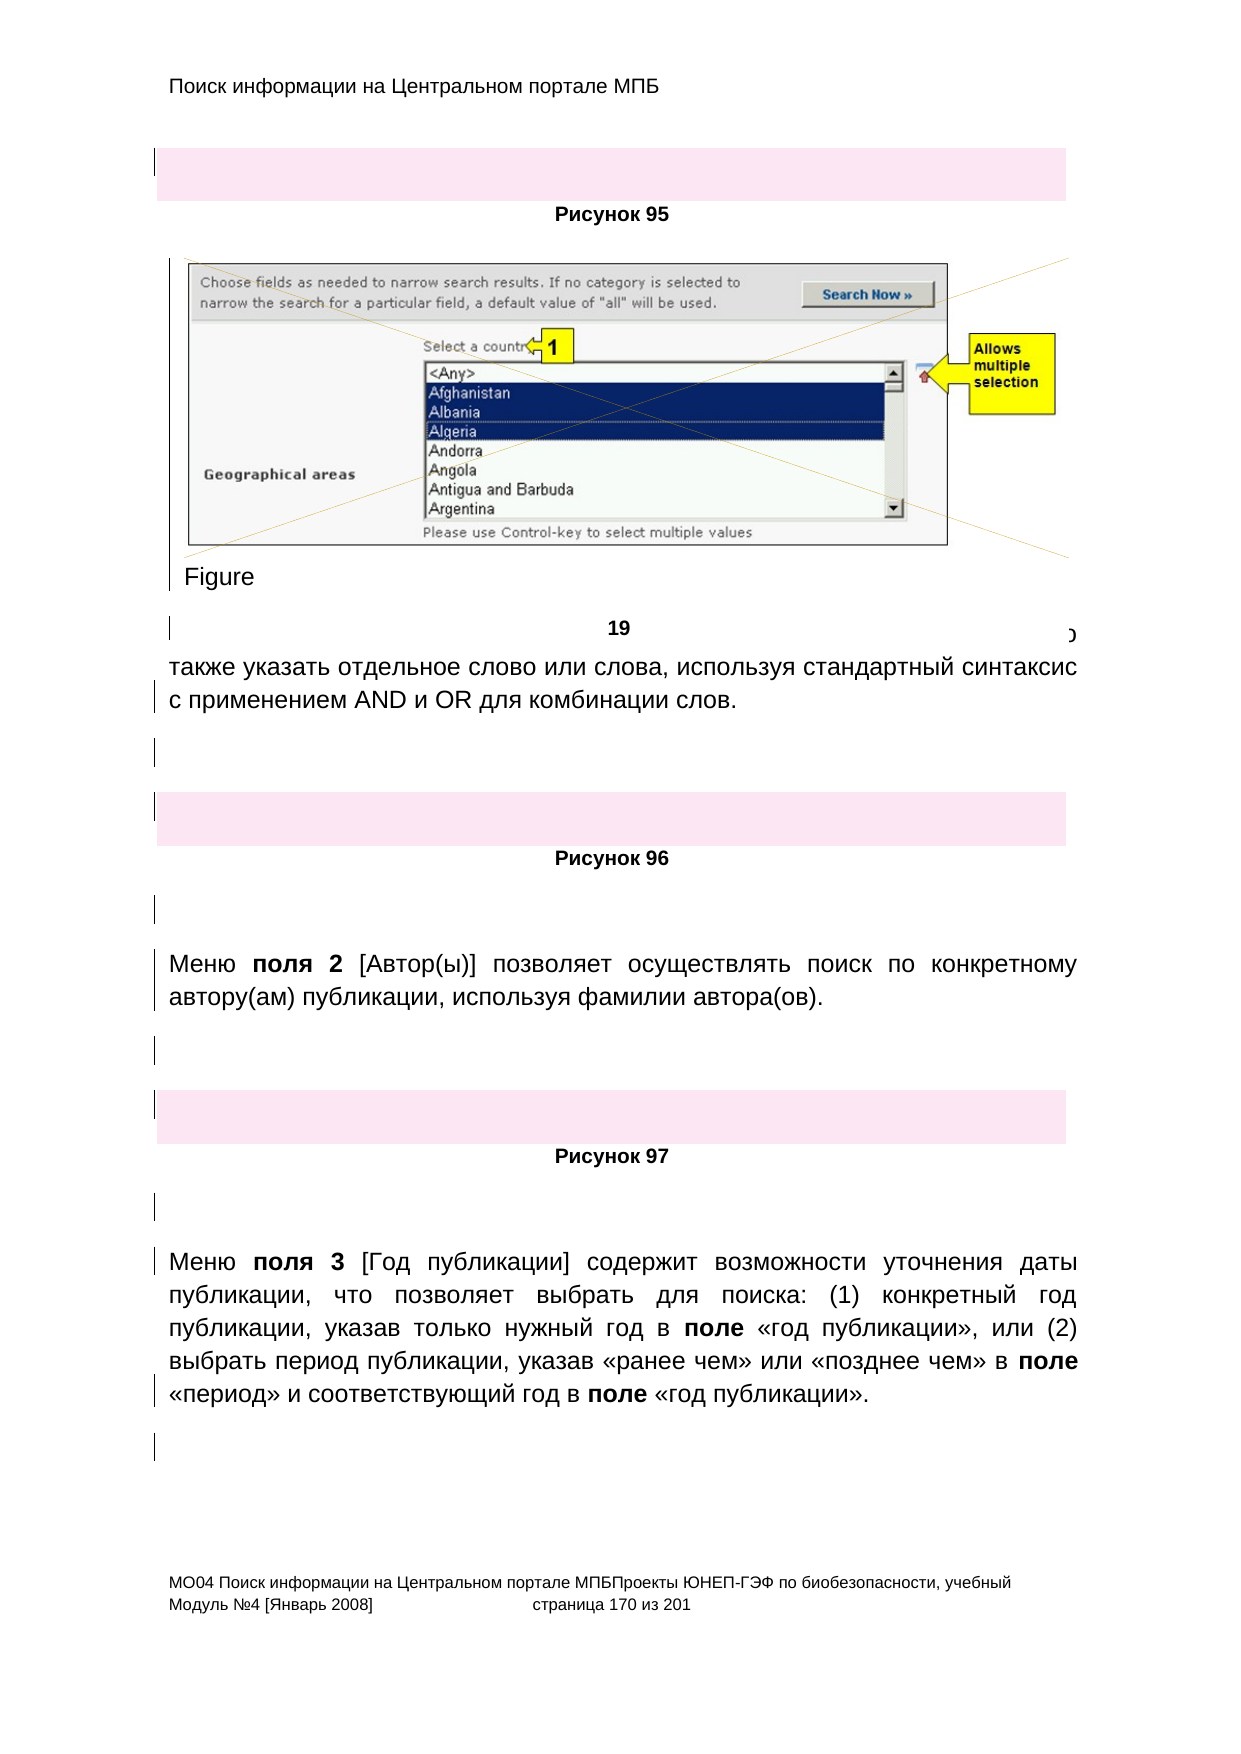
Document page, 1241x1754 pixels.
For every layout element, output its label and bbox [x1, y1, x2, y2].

picture [187, 409, 1065, 558]
picture [188, 258, 1065, 407]
table_cell [158, 201, 1066, 251]
table_cell [158, 1144, 1066, 1193]
picture [630, 259, 1069, 557]
picture [183, 259, 623, 557]
table_cell [158, 846, 1066, 895]
